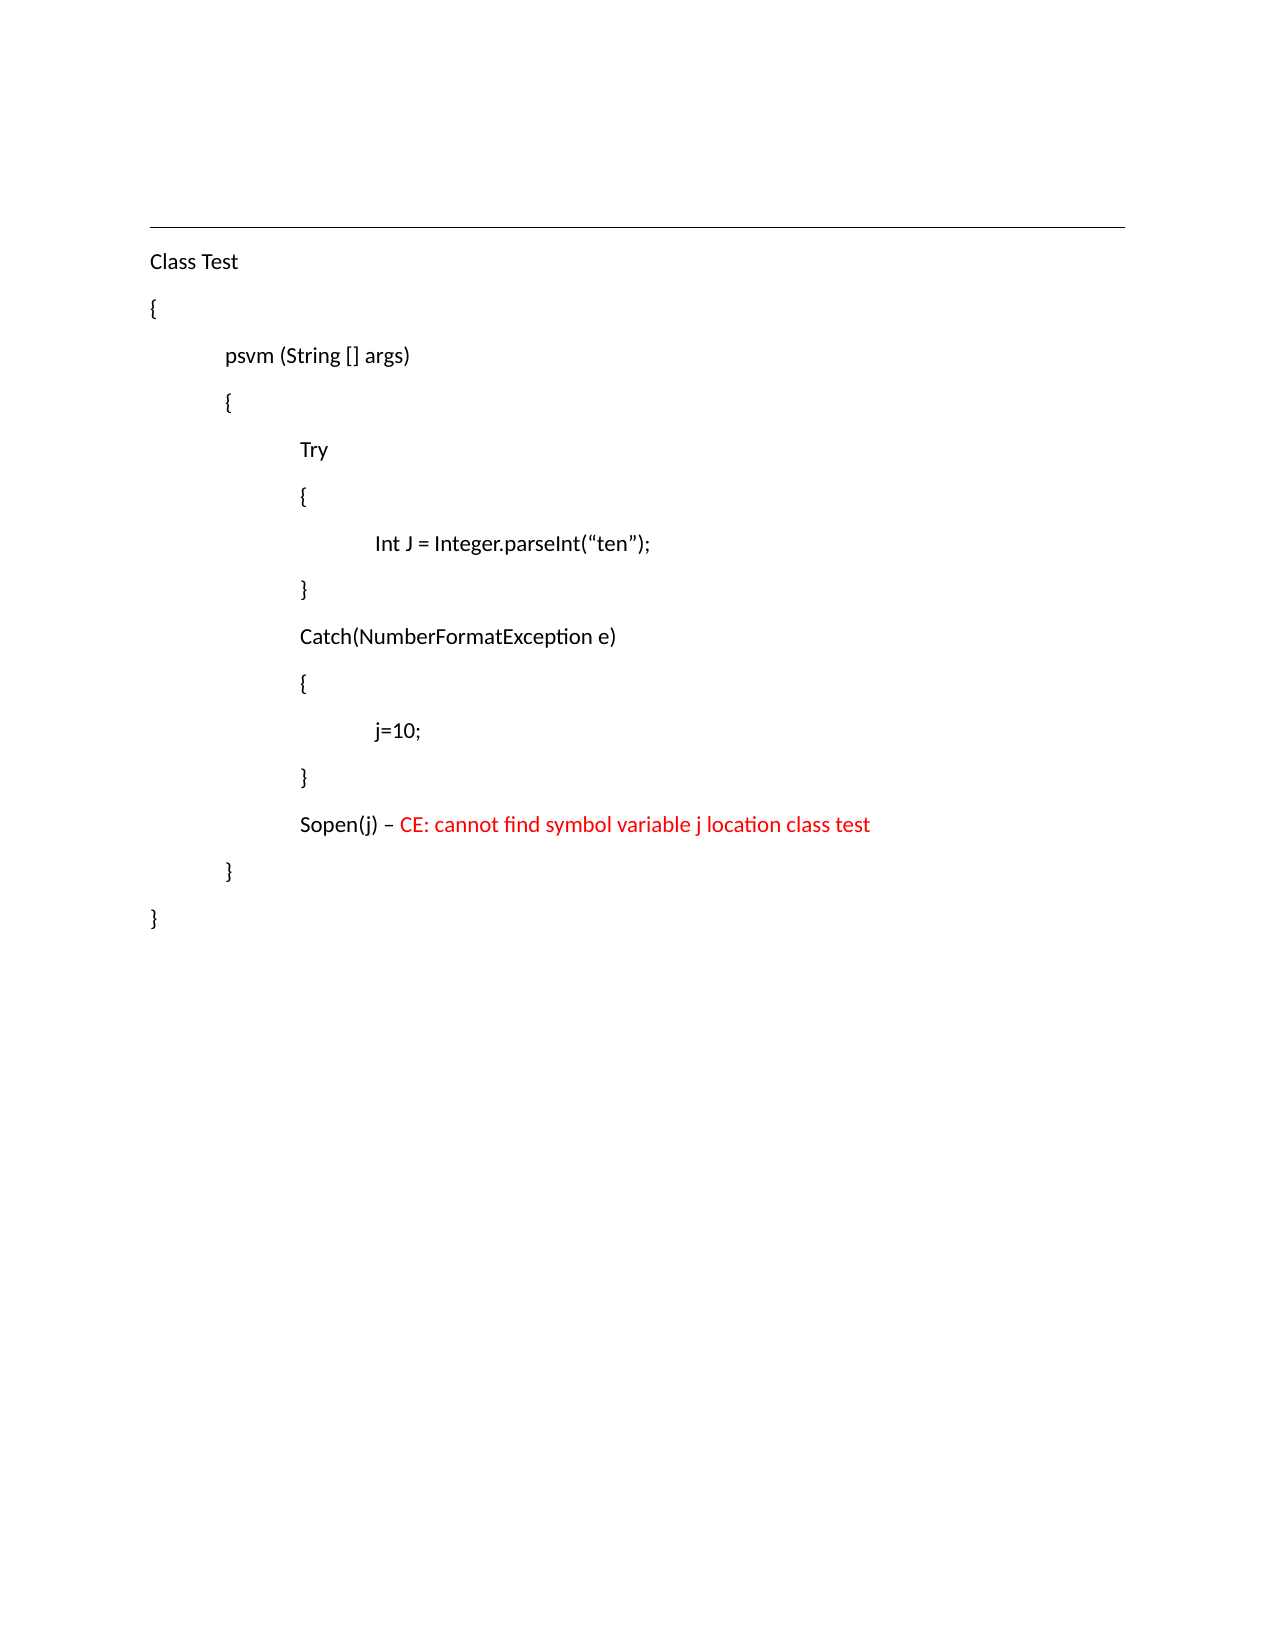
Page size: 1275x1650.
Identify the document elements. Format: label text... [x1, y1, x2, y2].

text } [300, 763, 1125, 791]
text Class Test [150, 247, 1125, 275]
text j=10; [225, 716, 1125, 744]
text { [225, 669, 1125, 697]
text } [150, 857, 1125, 885]
text { [150, 294, 1125, 322]
text { [150, 388, 1125, 416]
text Try [150, 435, 1125, 463]
text Catch(NumberFormatException e) [225, 622, 1125, 650]
text Sopen(j) – CE: cannot find symbol variable j location class test [300, 810, 1125, 838]
text { [150, 482, 1125, 510]
text Int J = Integer.parseInt(“ten”); [150, 529, 1125, 557]
text } [150, 904, 1125, 932]
text } [225, 576, 1125, 603]
text psvm (String [] args) [150, 341, 1125, 369]
